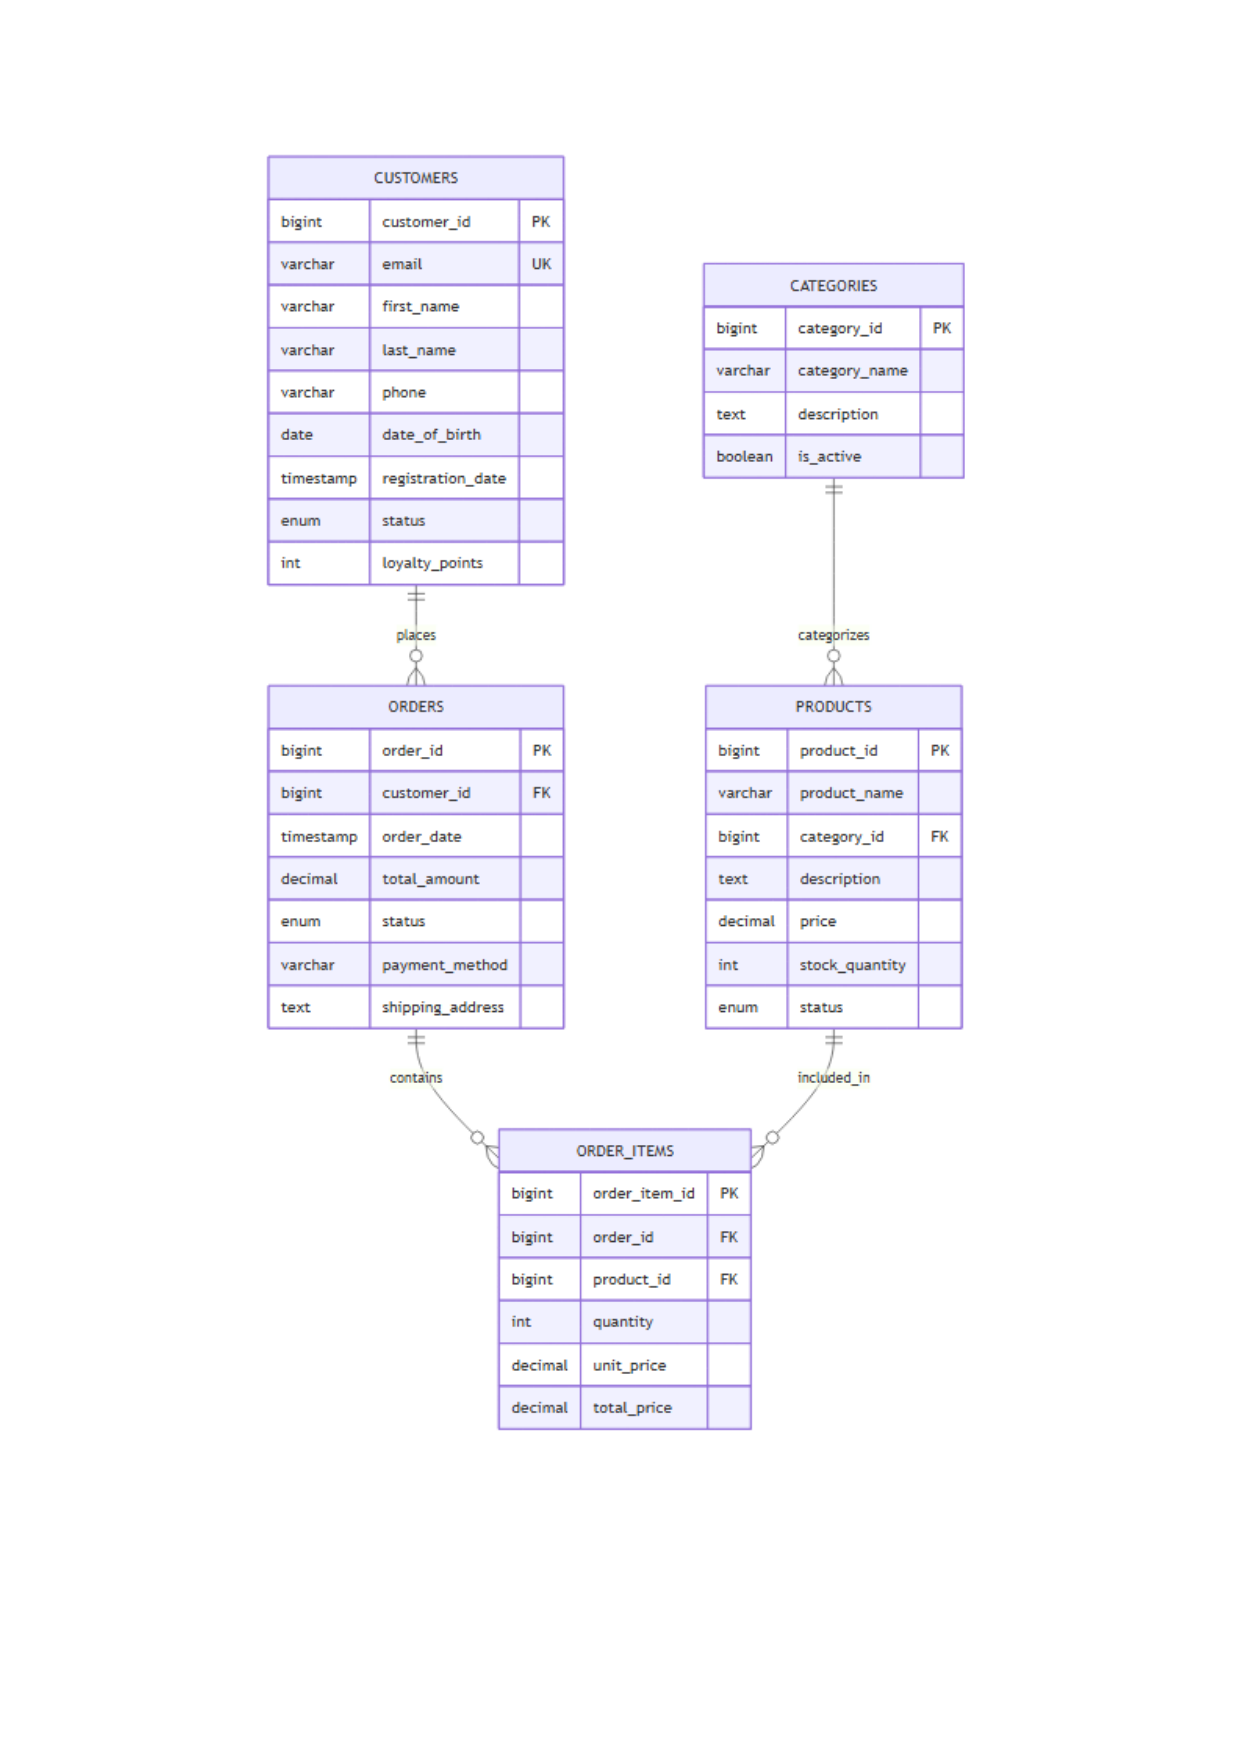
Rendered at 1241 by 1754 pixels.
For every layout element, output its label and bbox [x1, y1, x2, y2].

picture [250, 150, 990, 1435]
